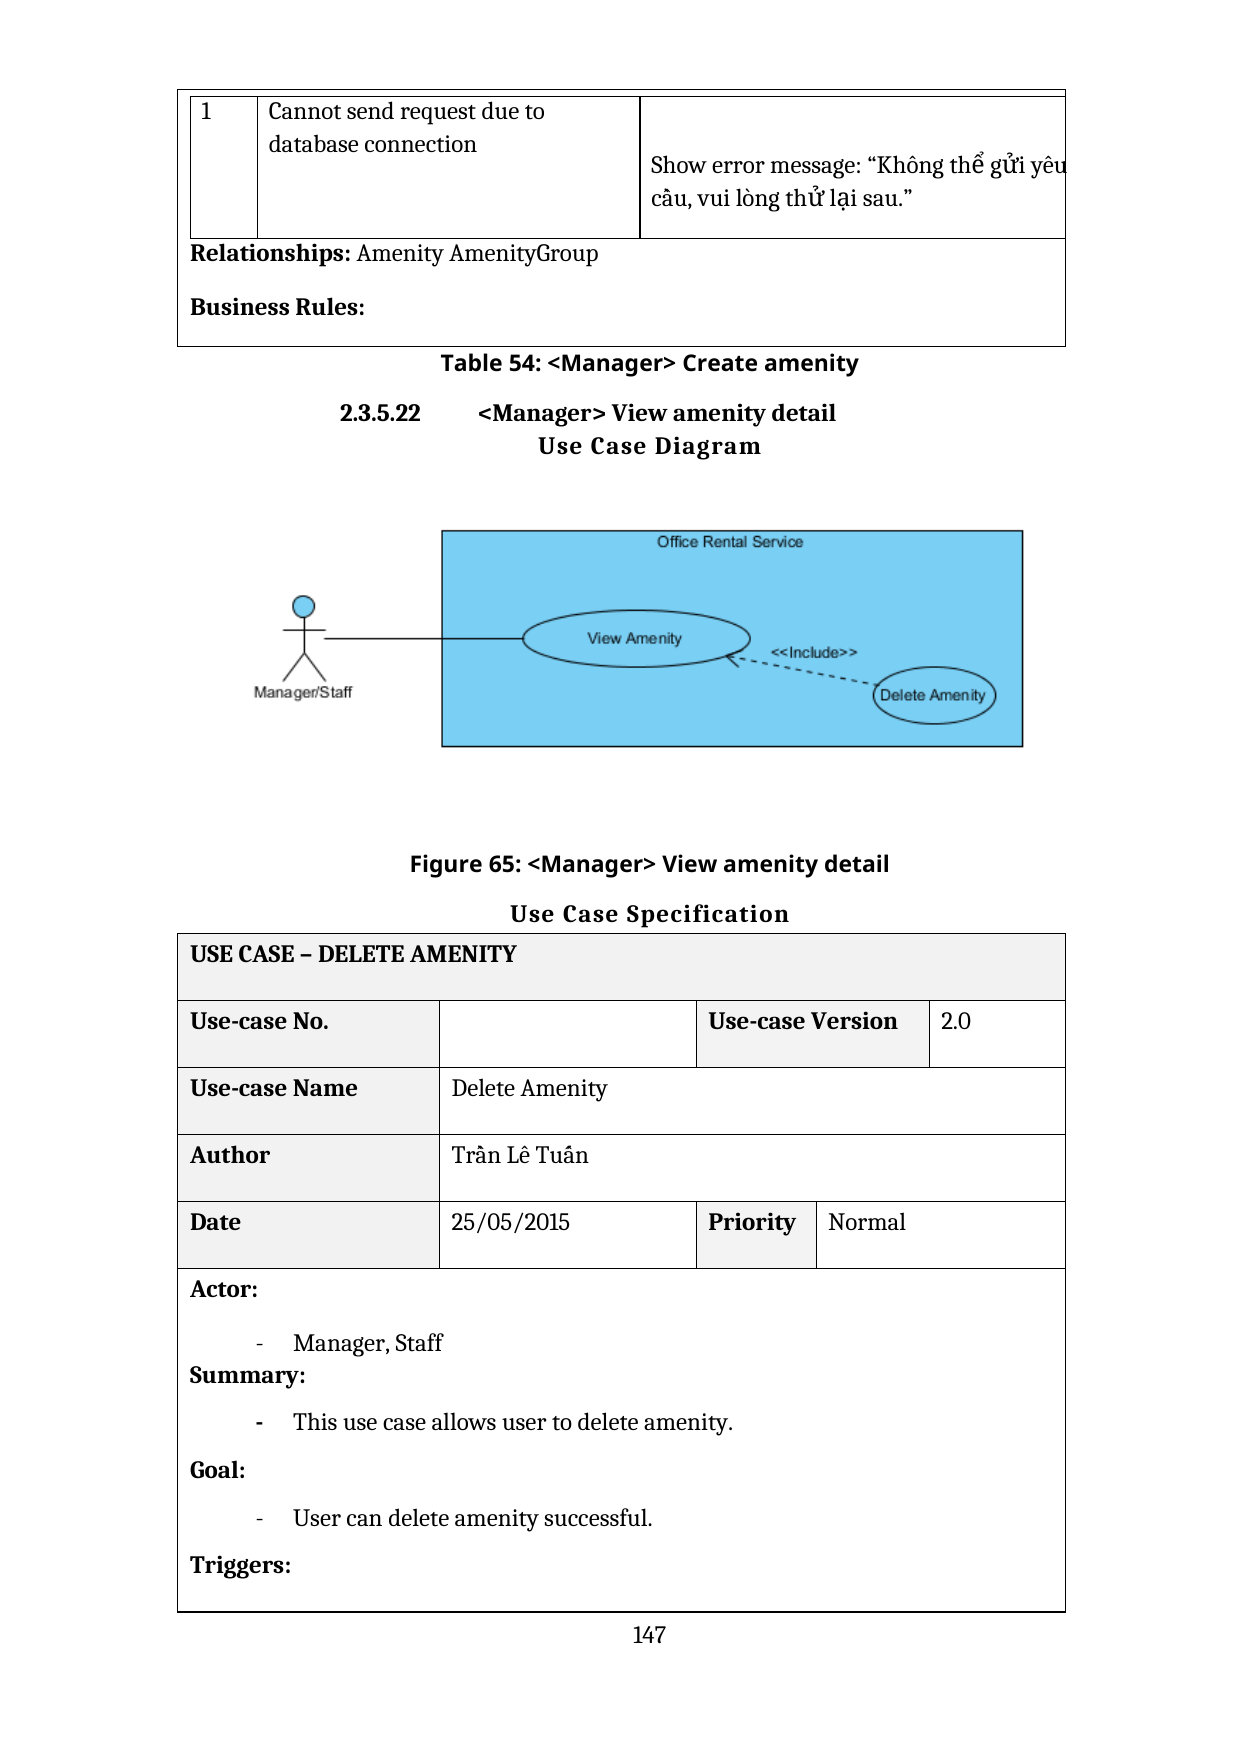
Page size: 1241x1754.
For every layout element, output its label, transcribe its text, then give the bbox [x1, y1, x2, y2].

table_cell Trần Lê Tuấn [440, 1135, 1065, 1201]
table_cell Priority [697, 1202, 816, 1268]
table_cell Normal [817, 1202, 1065, 1268]
subtitle Use Case Specification [177, 900, 1122, 928]
picture [179, 465, 1120, 827]
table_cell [178, 90, 1065, 346]
table_cell Date [178, 1202, 439, 1268]
table_cell Use-case Version [697, 1001, 929, 1067]
subtitle Use Case Diagram [177, 432, 1122, 461]
table_cell 2.0 [930, 1001, 1065, 1067]
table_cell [178, 1269, 1065, 1611]
table_cell 25/05/2015 [440, 1202, 696, 1268]
text Figure 65: <Manager> View amenity detail [177, 848, 1122, 879]
table_cell Use-case Name [178, 1068, 439, 1134]
table_cell Delete Amenity [440, 1068, 1065, 1134]
subtitle <Manager> View amenity detail [340, 399, 1122, 428]
table_cell Author [178, 1135, 439, 1201]
table_cell Use-case No. [178, 1001, 439, 1067]
table_cell [440, 1001, 696, 1067]
table_header USE CASE – DELETE AMENITY [178, 934, 1065, 1000]
